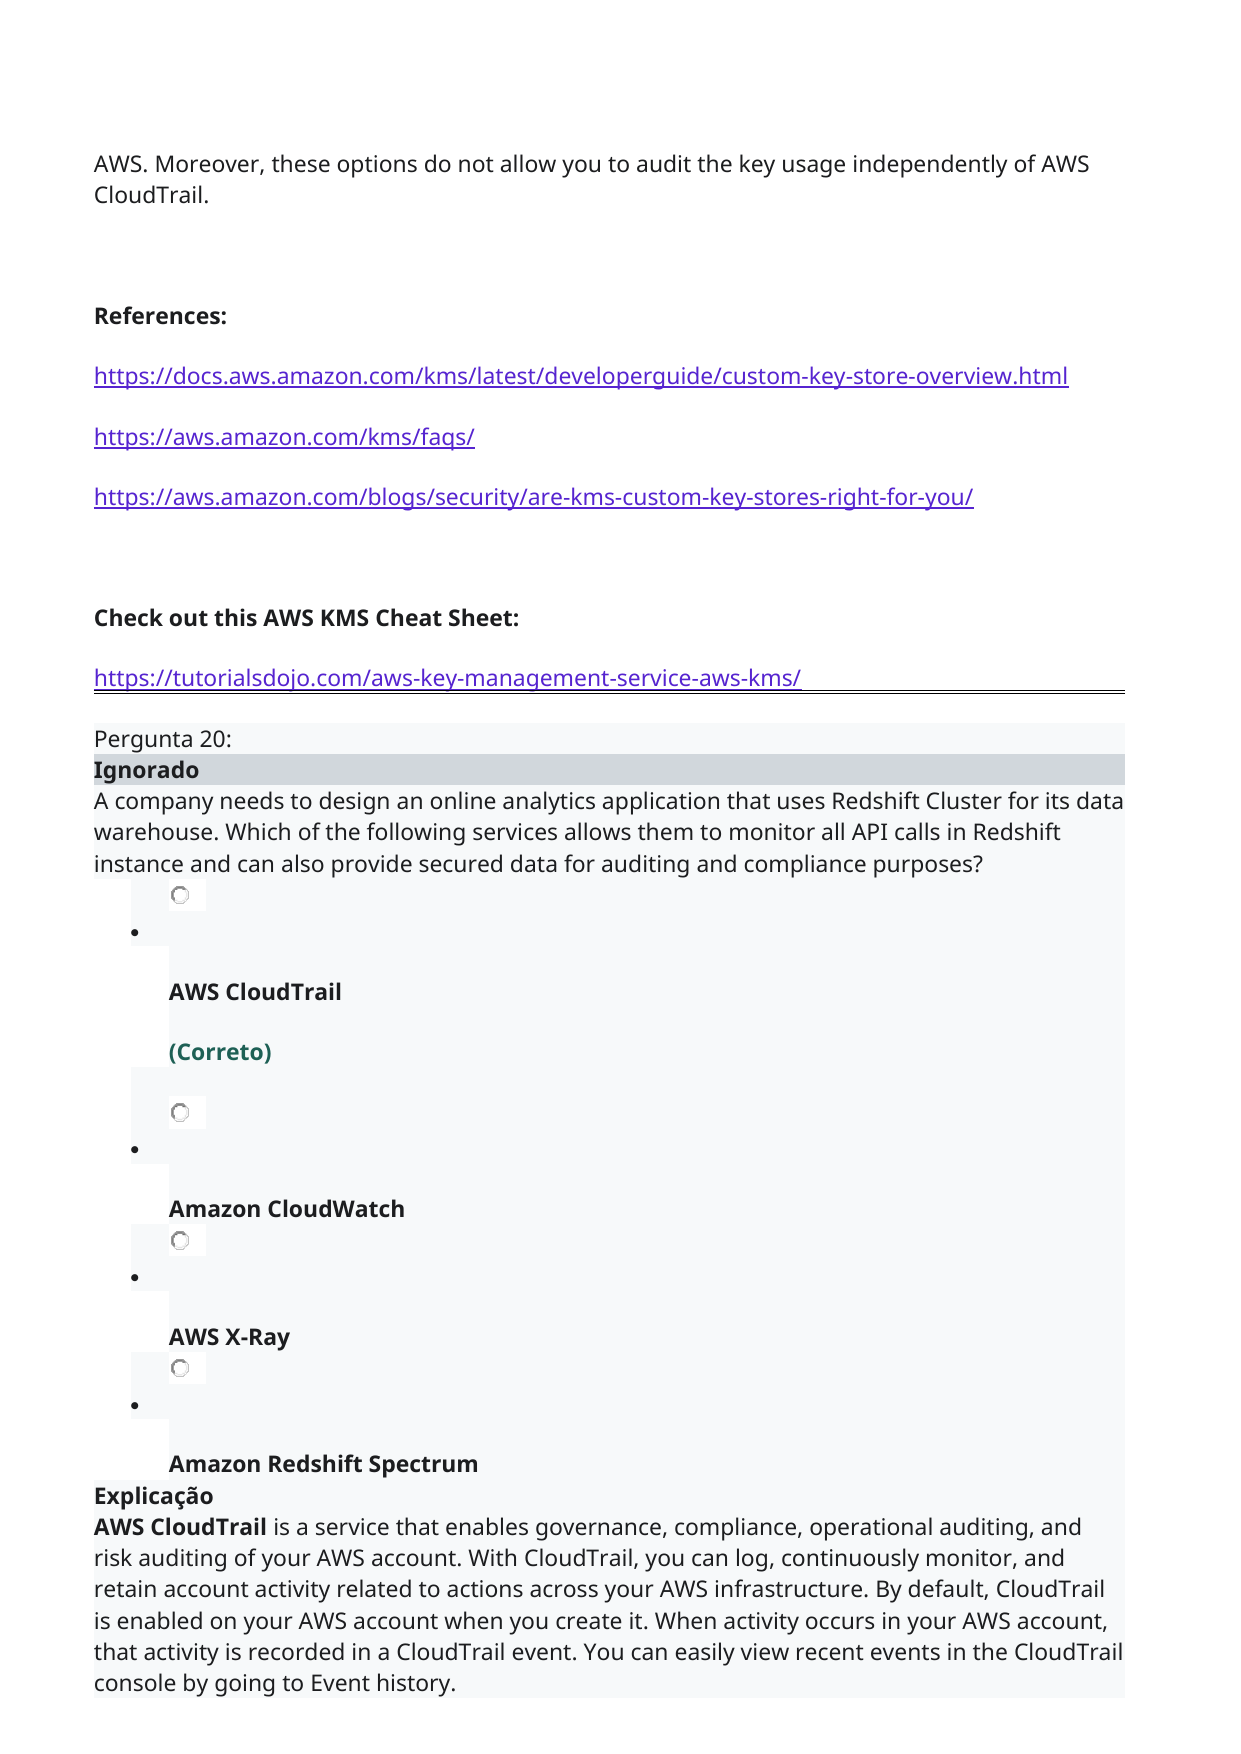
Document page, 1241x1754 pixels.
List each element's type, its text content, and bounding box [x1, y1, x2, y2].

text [94, 148, 1125, 210]
text https://aws.amazon.com/blogs/security/are-kms-custom-key-stores-right-for-you/ [94, 481, 1125, 512]
text A company needs to design an online analytics application that uses Redshift Cluster for its data warehouse. Which of the following services allows them to monitor all API calls in Redshift instance and can also provide secured data for auditing and compliance purposes? [94, 785, 1125, 879]
text Amazon CloudWatch [169, 1193, 1125, 1224]
text Check out this AWS KMS Cheat Sheet: [94, 602, 1125, 633]
text References: [94, 300, 1125, 331]
text AWS CloudTrail [169, 975, 1125, 1007]
text AWS X-Ray [169, 1321, 1125, 1352]
text https://tutorialsdojo.com/aws-key-management-service-aws-kms/ [94, 662, 1125, 690]
text https://aws.amazon.com/kms/faqs/ [94, 421, 1125, 452]
text Amazon Redshift Spectrum [169, 1448, 1125, 1480]
text https://docs.aws.amazon.com/kms/latest/developerguide/custom-key-store-overview.html [94, 360, 1125, 391]
text Explicação [94, 1480, 1125, 1511]
text Pergunta 20: [94, 723, 1125, 754]
text AWS CloudTrail is a service that enables governance, compliance, operational auditing, and risk auditing of your AWS account. With CloudTrail, you can log, continuously monitor, and retain account activity related to actions across your AWS infrastructure. By default, CloudTrail is enabled on your AWS account when you create it. When activity occurs in your AWS account, that activity is recorded in a CloudTrail event. You can easily view recent events in the CloudTrail console by going to Event history. [94, 1511, 1125, 1698]
text Ignorado [94, 754, 1125, 785]
text (Correto) [169, 1036, 1125, 1067]
